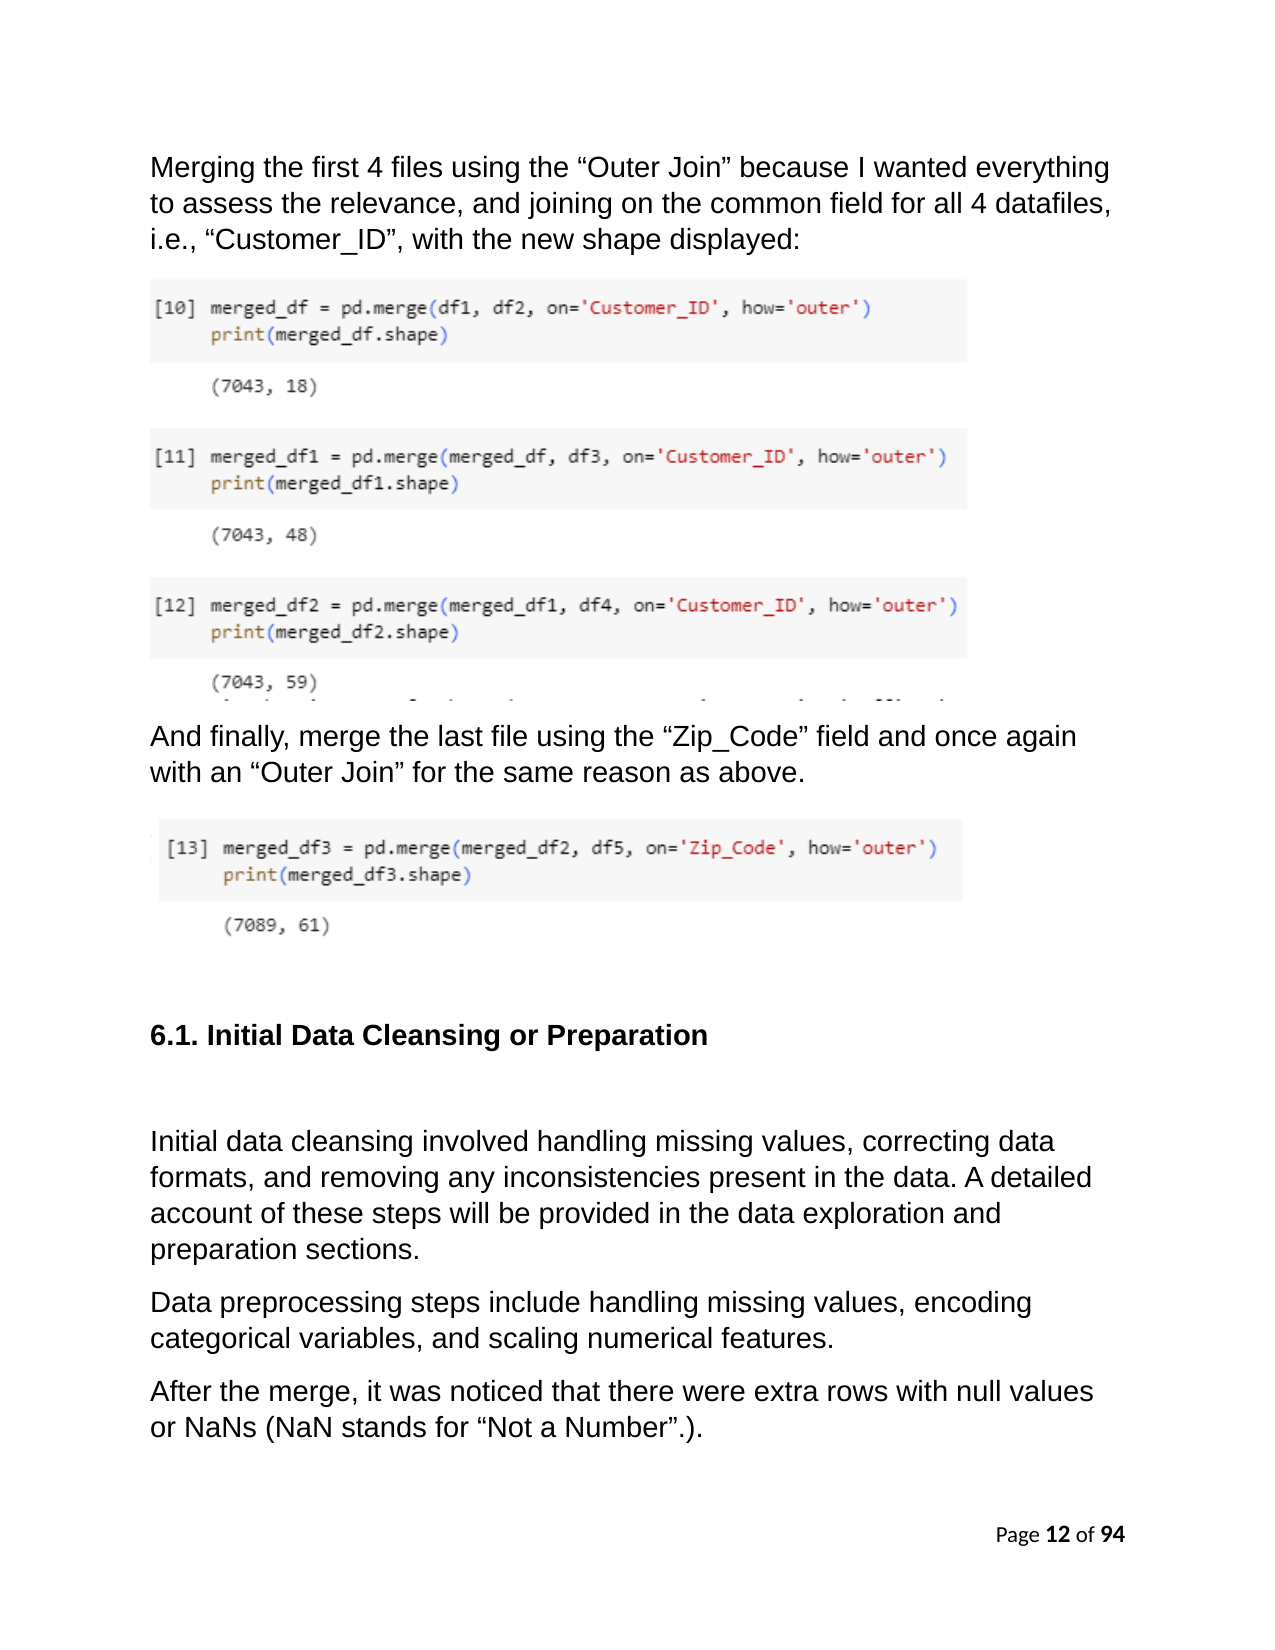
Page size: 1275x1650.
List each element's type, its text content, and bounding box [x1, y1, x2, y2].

text Initial data cleansing involved handling missing values, correcting data formats, and removing any inconsistencies present in the data. A detailed account of these steps will be provided in the data exploration and preparation sections. [150, 1123, 1125, 1266]
picture [150, 275, 968, 701]
text After the merge, it was noticed that there were extra rows with null values or NaNs (NaN stands for “Not a Number”.). [150, 1374, 1125, 1443]
text Merging the first 4 files using the “Outer Join” because I wanted everything to assess the relevance, and joining on the common field for all 4 datafiles, i.e., “Customer_ID”, with the new shape displayed: [150, 150, 1125, 256]
text Data preprocessing steps include handling missing values, encoding categorical variables, and scaling numerical features. [150, 1285, 1125, 1354]
text And finally, merge the last file using the “Zip_Code” field and once again with an “Outer Join” for the same reason as above. [150, 719, 1125, 789]
picture [150, 808, 963, 952]
text 6.1. Initial Data Cleansing or Preparation [150, 1018, 1125, 1051]
